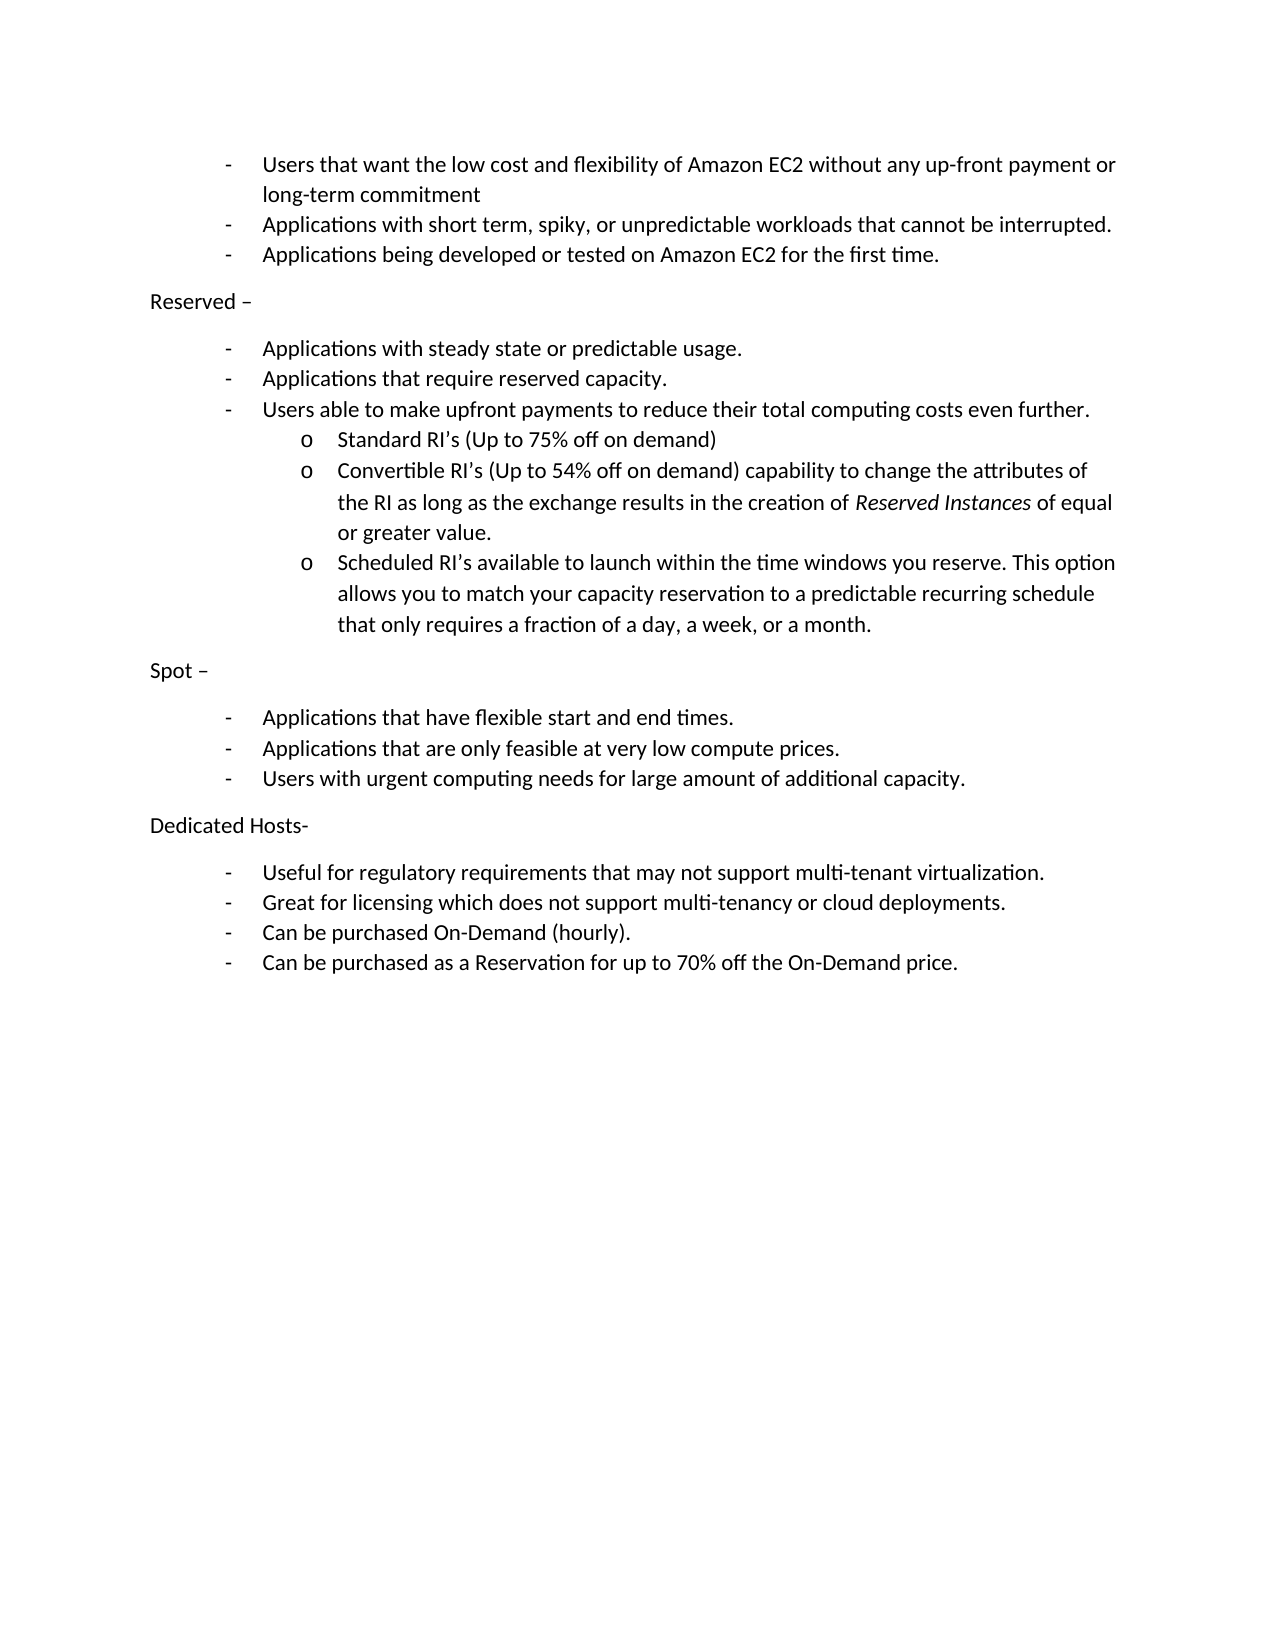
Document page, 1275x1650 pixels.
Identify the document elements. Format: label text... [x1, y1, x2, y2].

list Applications with short term, spiky, or unpredictable workloads that cannot be interrupted. [225, 210, 1125, 238]
list Applications that have flexible start and end times. [225, 703, 1125, 732]
list Standard RI’s (Up to 75% off on demand) [300, 425, 1125, 454]
list Users that want the low cost and flexibility of Amazon EC2 without any up-front payment or long-term commitment [225, 150, 1125, 208]
text Reserved – [150, 287, 1125, 316]
list Users with urgent computing needs for large amount of additional capacity. [225, 764, 1125, 792]
list Can be purchased as a Reservation for up to 70% off the On-Demand price. [225, 948, 1125, 976]
list Great for licensing which does not support multi-tenancy or cloud deployments. [225, 888, 1125, 916]
list Applications with steady state or predictable usage. [225, 334, 1125, 362]
list Scheduled RI’s available to launch within the time windows you reserve. This option allows you to match your capacity reservation to a predictable recurring schedule that only requires a fraction of a day, a week, or a month. [300, 548, 1125, 638]
list Applications that are only feasible at very low compute prices. [225, 734, 1125, 762]
text Dedicated Hosts- [150, 811, 1125, 839]
list Useful for regulatory requirements that may not support multi-tenant virtualization. [225, 858, 1125, 886]
list Users able to make upfront payments to reduce their total computing costs even further. [225, 395, 1125, 423]
list Convertible RI’s (Up to 54% off on demand) capability to change the attributes of the RI as long as the exchange results in the creation of Reserved Instances of equal or greater value. [300, 456, 1125, 546]
list Can be purchased On-Demand (hourly). [225, 918, 1125, 946]
list Applications being developed or tested on Amazon EC2 for the first time. [225, 241, 1125, 269]
text Spot – [150, 657, 1125, 685]
list Applications that require reserved capacity. [225, 364, 1125, 393]
